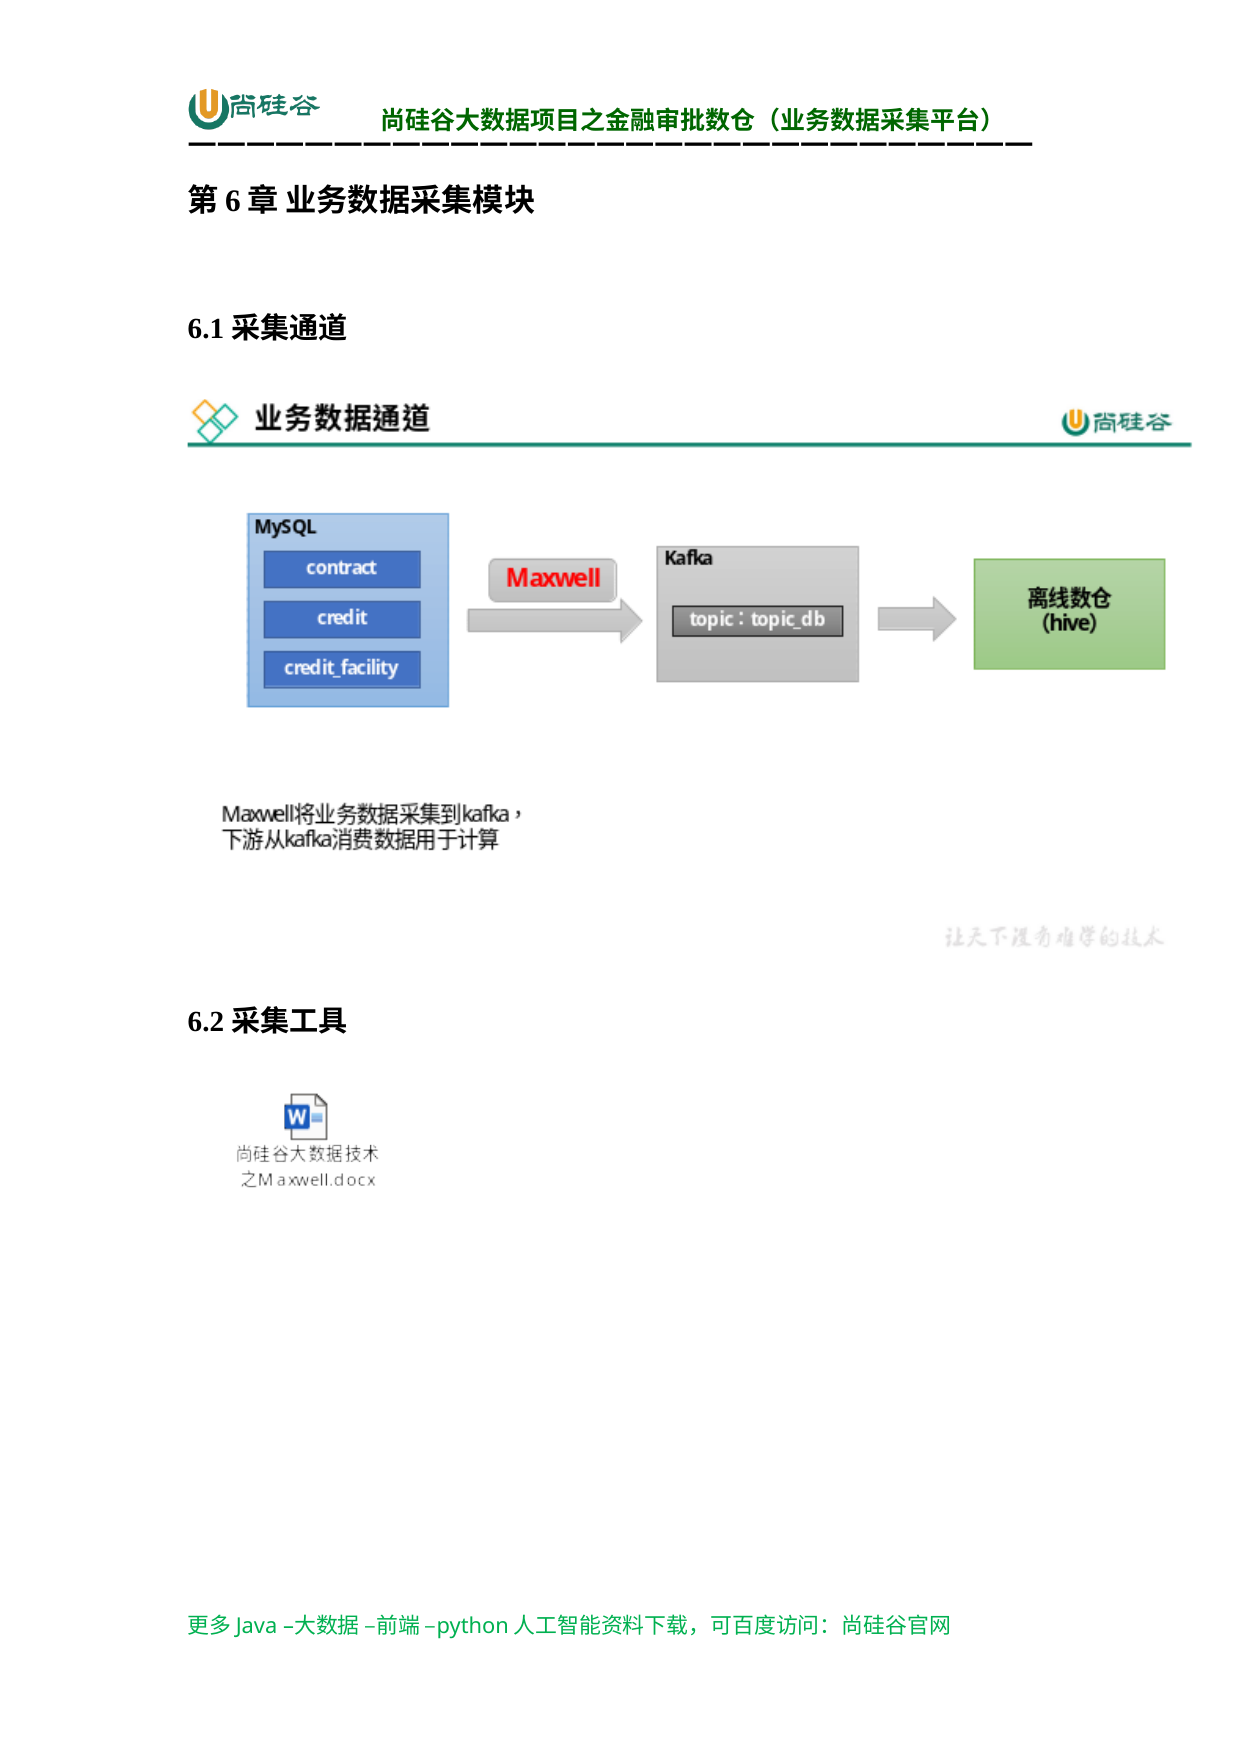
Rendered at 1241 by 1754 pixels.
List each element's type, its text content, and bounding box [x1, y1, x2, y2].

subtitle 第6章 业务数据采集模块 [187, 165, 1053, 230]
picture [187, 88, 320, 130]
subtitle 6.2 采集工具 [187, 986, 1053, 1051]
subtitle 6.1 采集通道 [187, 293, 1053, 358]
